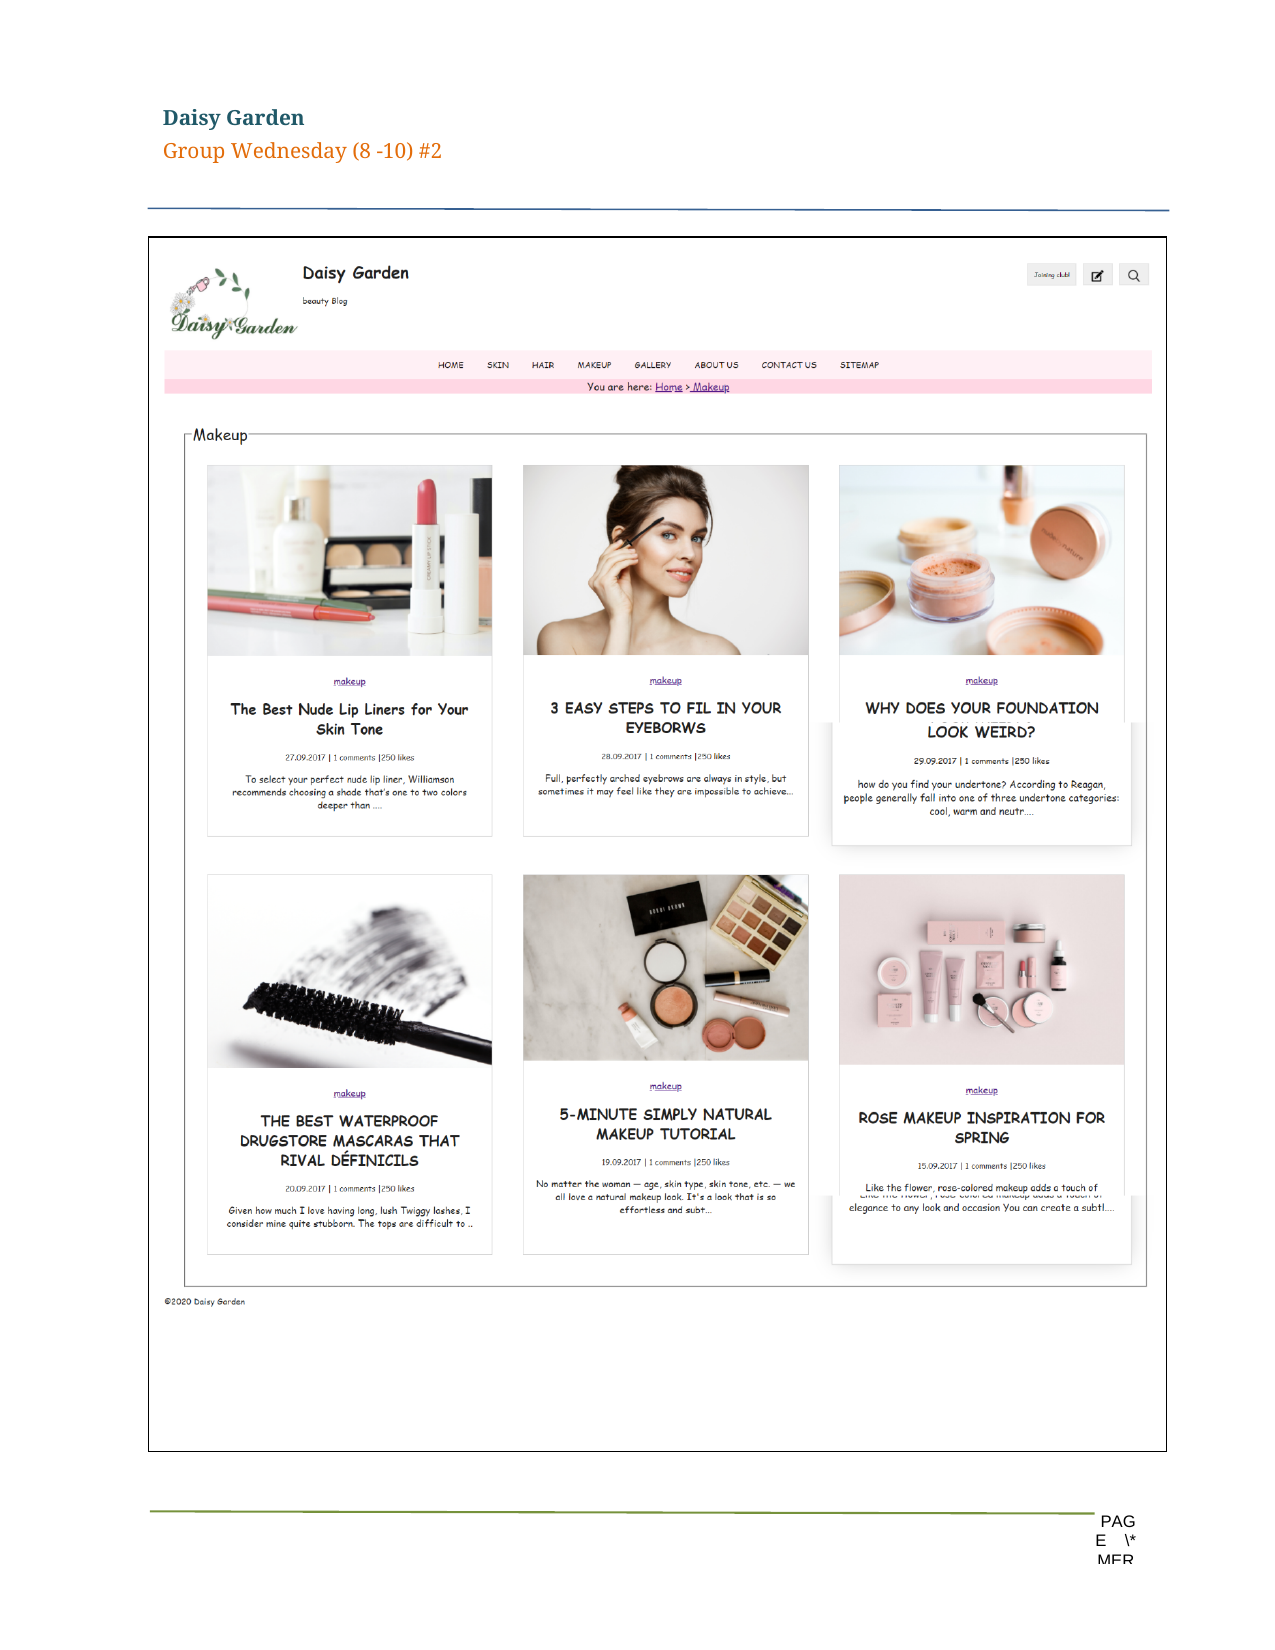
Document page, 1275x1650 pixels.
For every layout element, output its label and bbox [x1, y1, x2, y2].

table_cell [149, 238, 1166, 1451]
picture [160, 250, 1156, 1311]
